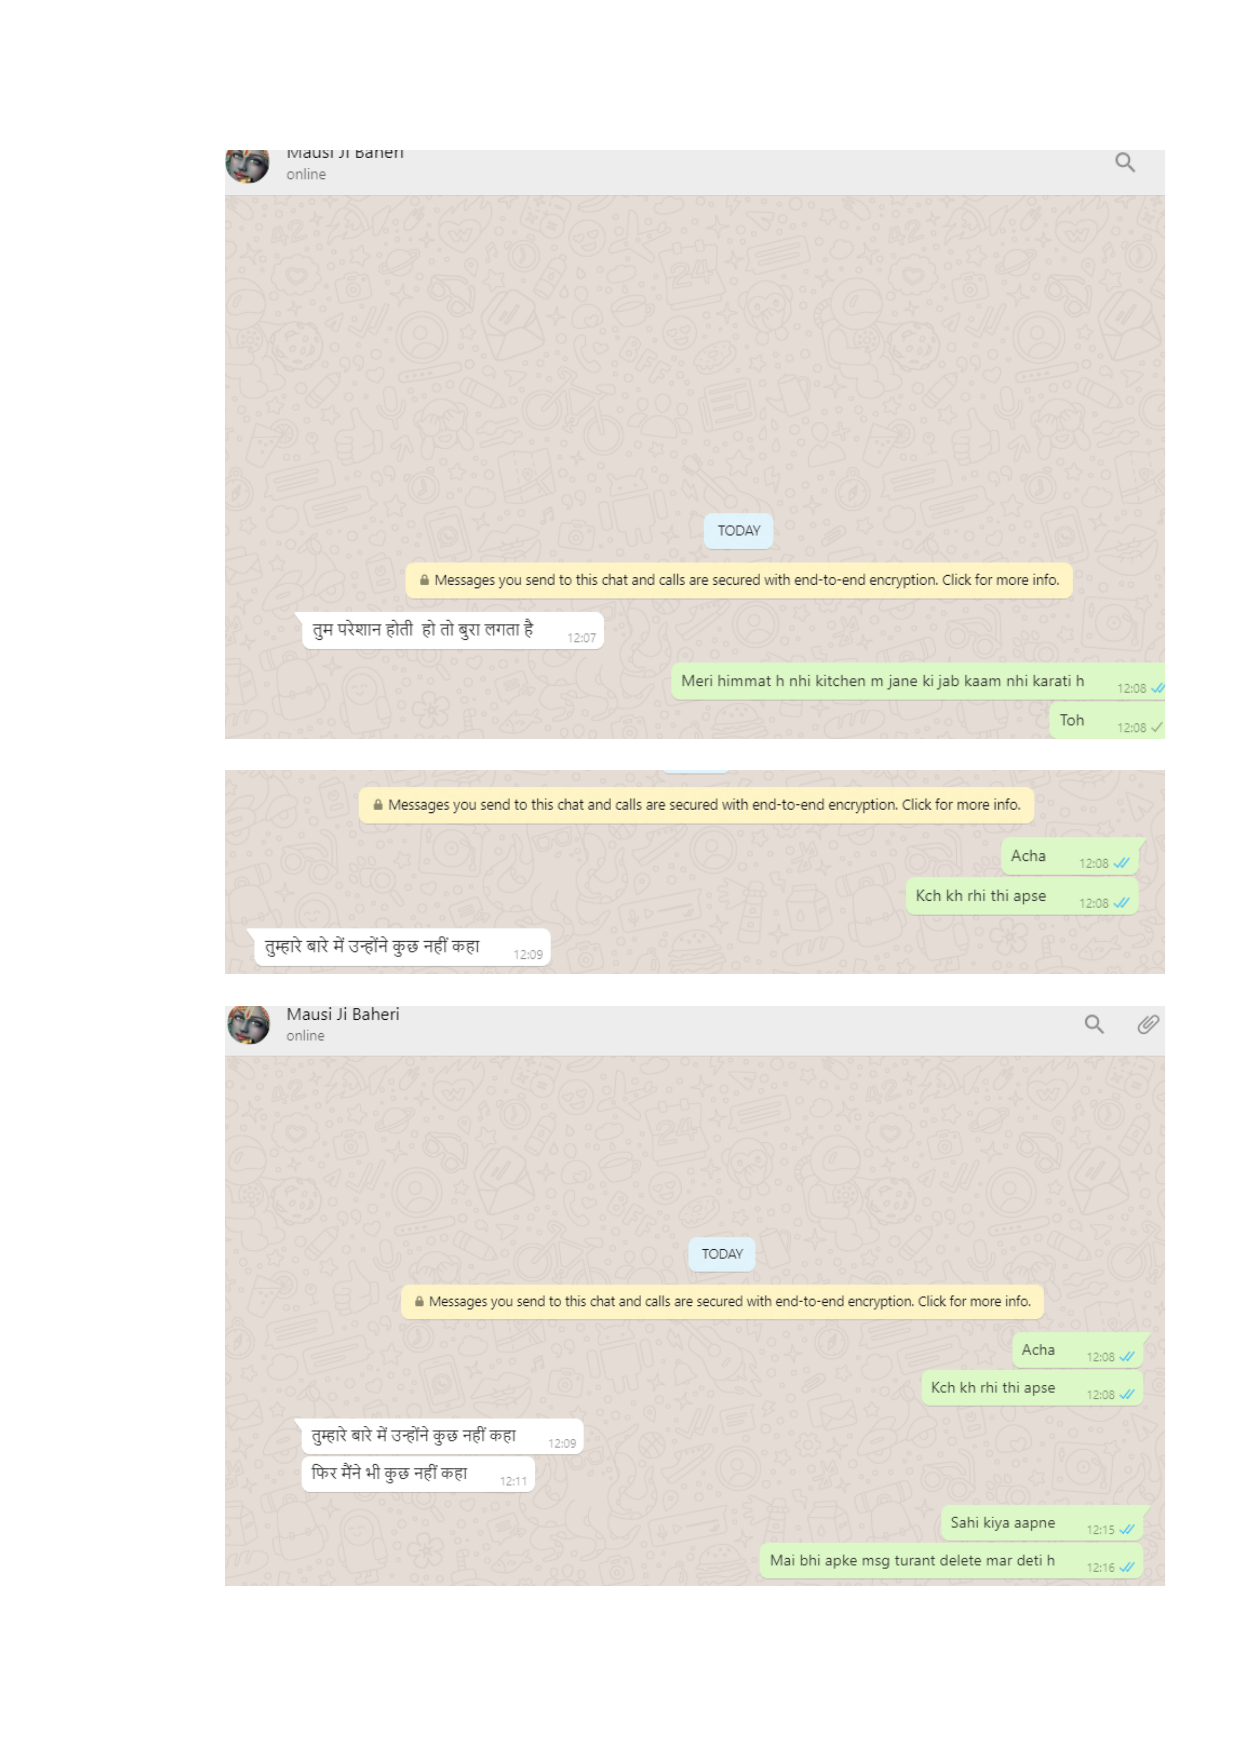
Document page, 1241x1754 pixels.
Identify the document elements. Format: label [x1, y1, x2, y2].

picture [225, 1006, 1166, 1586]
picture [225, 150, 1166, 739]
picture [225, 770, 1166, 974]
